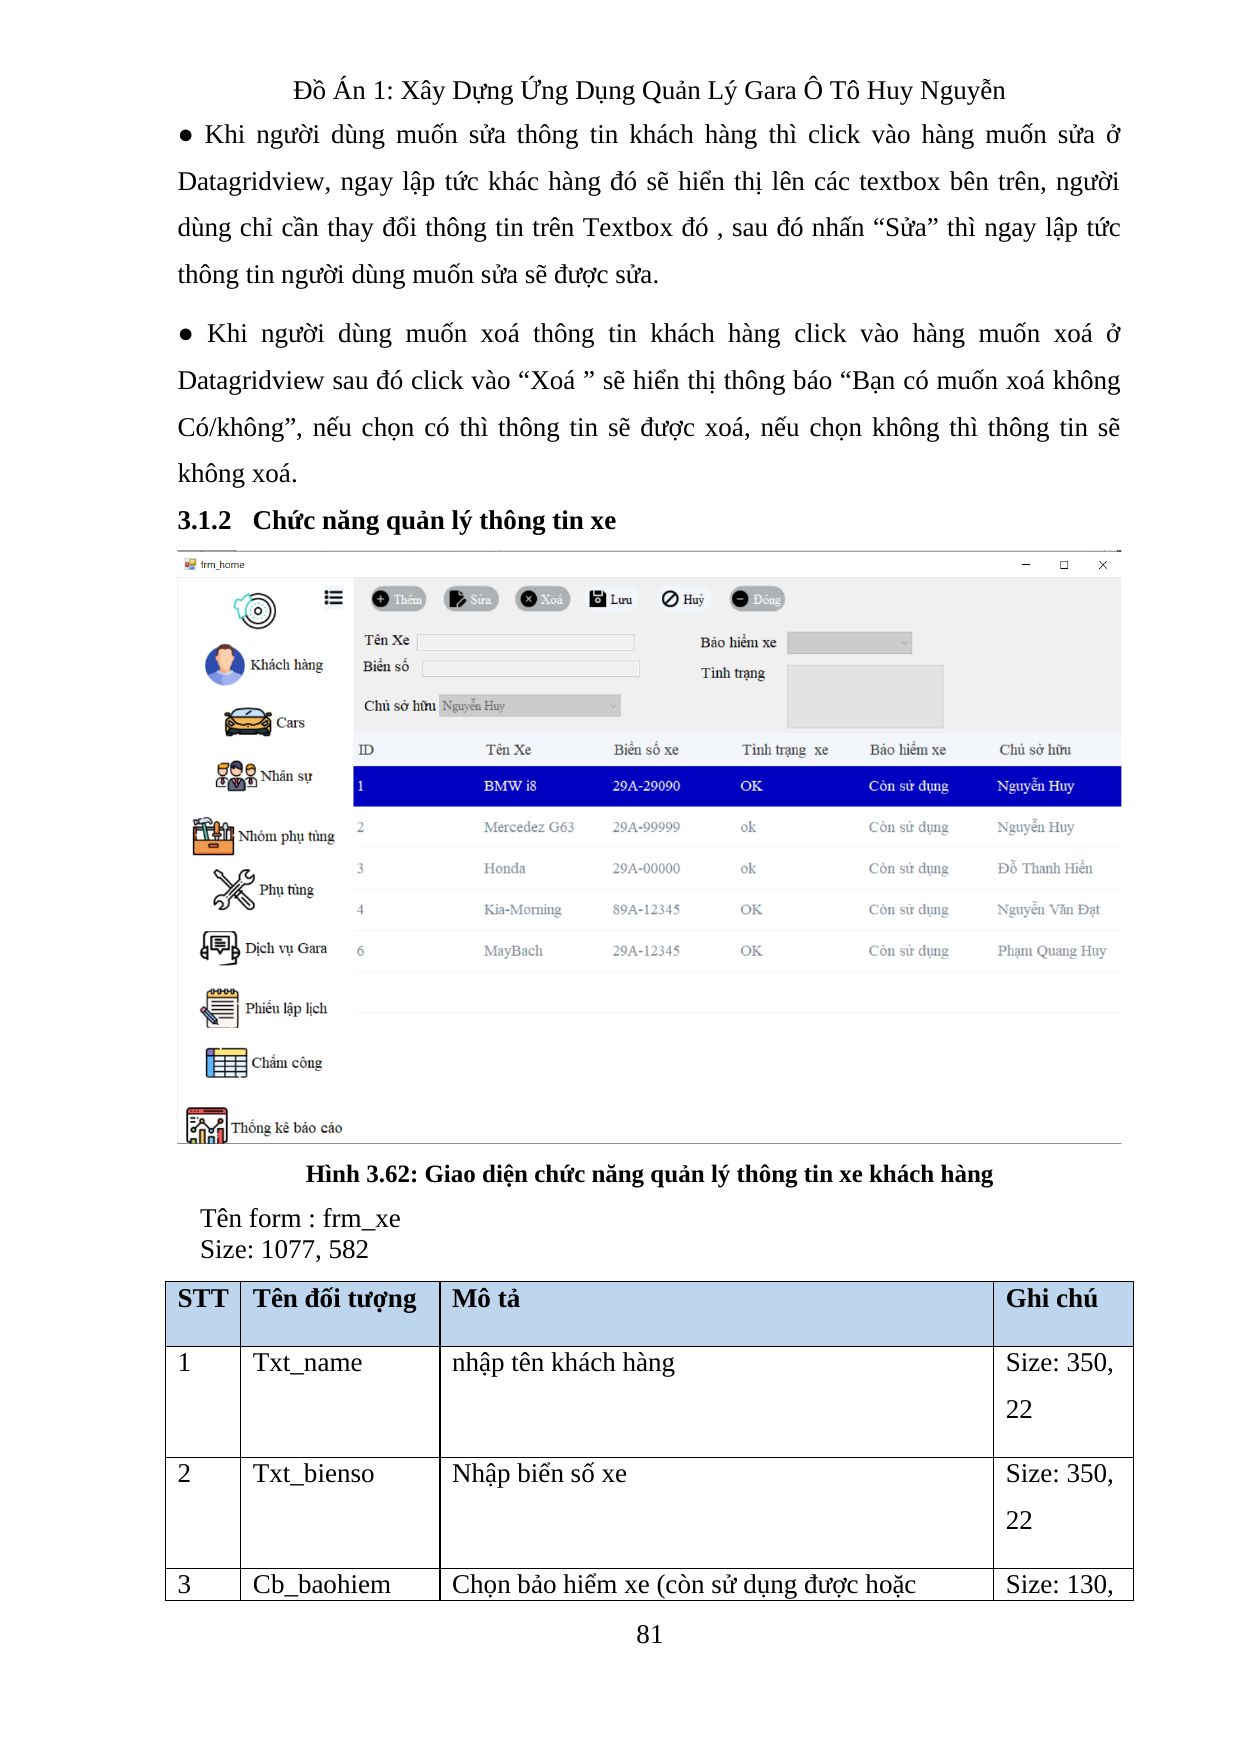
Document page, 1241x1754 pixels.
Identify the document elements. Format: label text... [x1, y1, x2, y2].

table_cell 1 [166, 1347, 240, 1457]
subtitle Chức năng quản lý thông tin xe [177, 504, 1122, 535]
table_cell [441, 1569, 993, 1600]
table_header Mô tả [441, 1282, 993, 1346]
picture [177, 550, 1122, 1144]
table_cell Size: 130, 22 [994, 1569, 1133, 1600]
table_cell Size: 350, 22 [994, 1347, 1133, 1457]
table_cell Txt_bienso [241, 1458, 439, 1568]
table_cell 2 [166, 1458, 240, 1568]
table_cell Nhập biển số xe [441, 1458, 993, 1568]
table_cell 3 [166, 1569, 240, 1600]
text ● Khi người dùng muốn xoá thông tin khách hàng click vào hàng muốn xoá ở Datagridview sau đó click vào “Xoá ” sẽ hiển thị thông báo “Bạn có muốn xoá không Có/không”, nếu chọn có thì thông tin sẽ được xoá, nếu chọn không thì thông tin sẽ không xoá. [177, 317, 1122, 488]
text Tên form : frm_xe [200, 1202, 1122, 1233]
table_cell Cb_baohiem [241, 1569, 439, 1600]
table_cell Size: 350, 22 [994, 1458, 1133, 1568]
text ● Khi người dùng muốn sửa thông tin khách hàng thì click vào hàng muốn sửa ở Datagridview, ngay lập tức khác hàng đó sẽ hiển thị lên các textbox bên trên, người dùng chỉ cần thay đổi thông tin trên Textbox đó , sau đó nhấn “Sửa” thì ngay lập tức thông tin người dùng muốn sửa sẽ được sửa. [177, 118, 1122, 289]
text Size: 1077, 582 [200, 1233, 1122, 1264]
table_cell nhập tên khách hàng [441, 1347, 993, 1457]
table_header Ghi chú [994, 1282, 1133, 1346]
table_header STT [166, 1282, 240, 1346]
table_header Tên đối tượng [241, 1282, 439, 1346]
table_cell Txt_name [241, 1347, 439, 1457]
